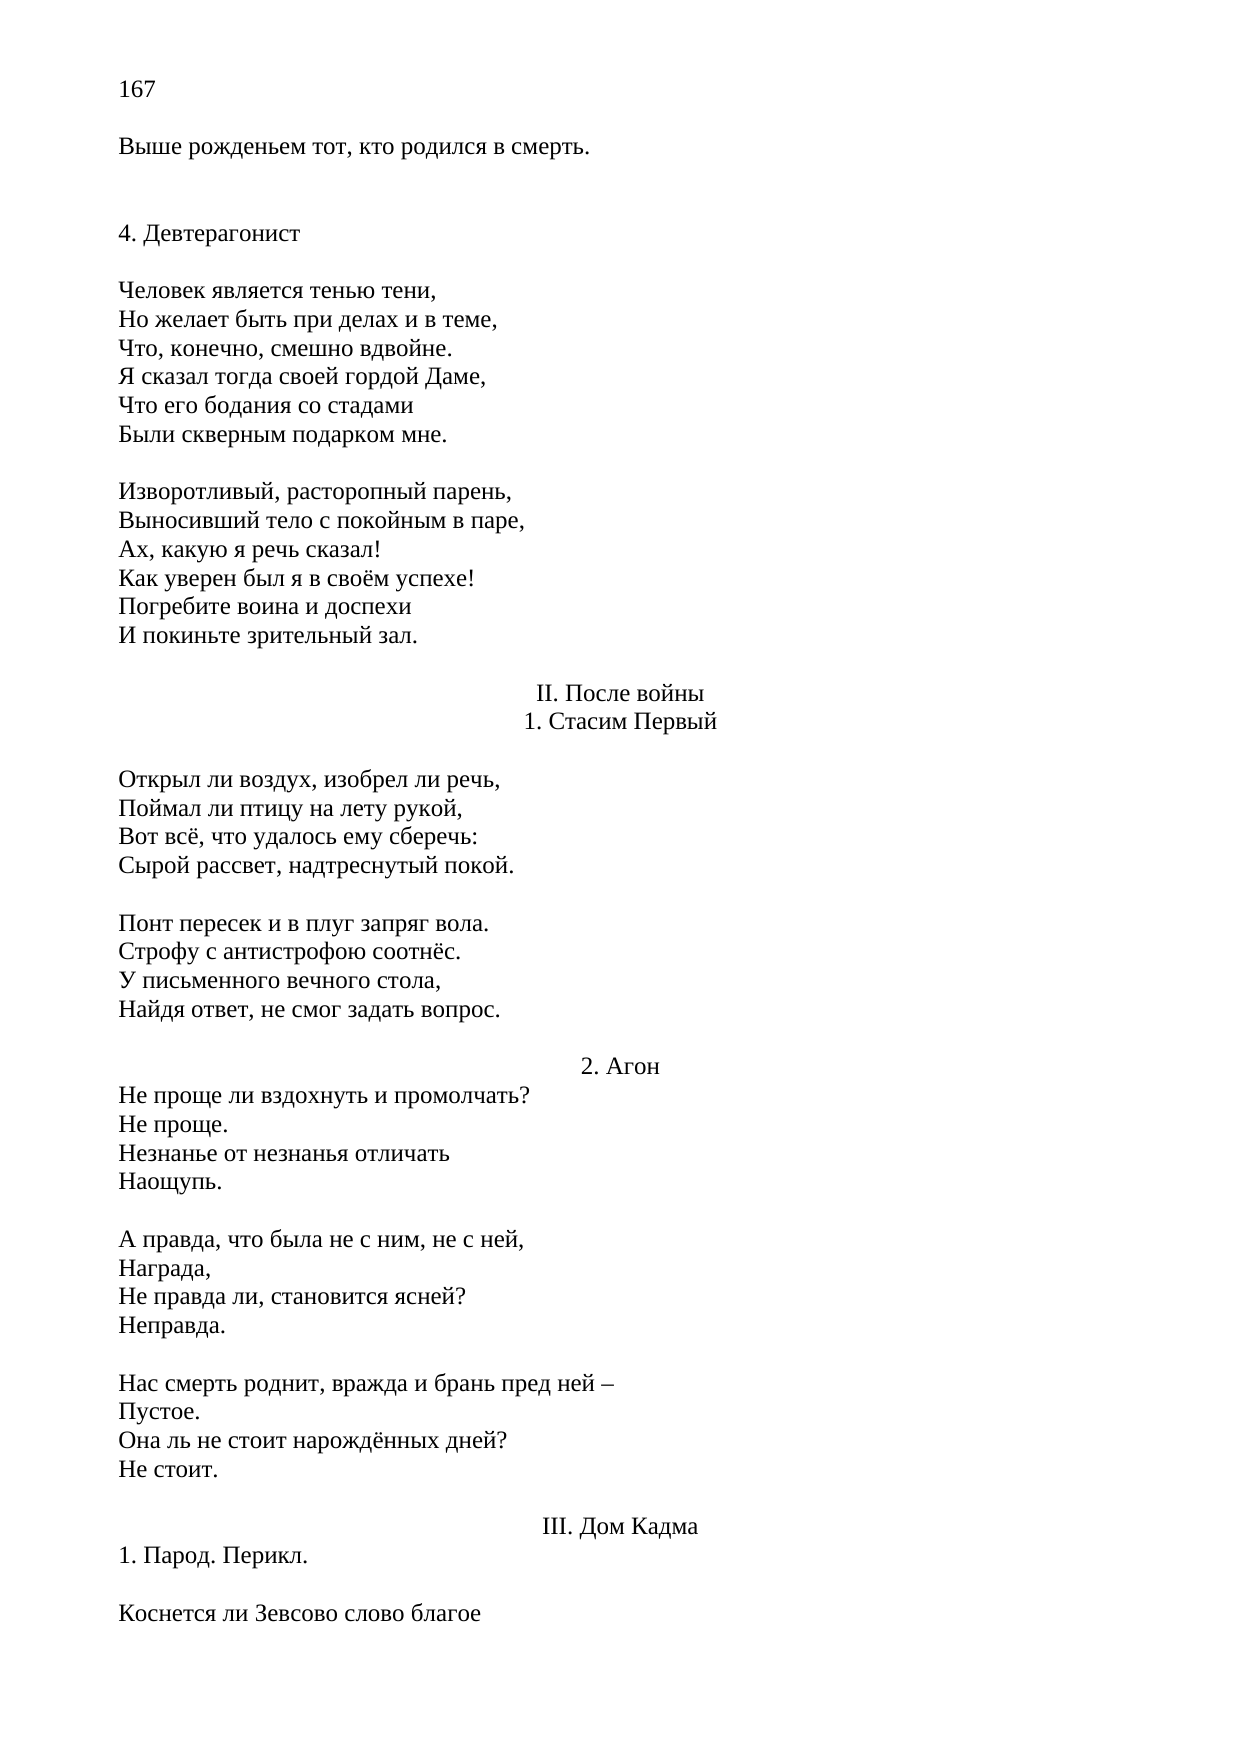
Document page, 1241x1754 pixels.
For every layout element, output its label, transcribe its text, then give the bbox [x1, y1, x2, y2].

text Найдя ответ, не смог задать вопрос. [118, 994, 1122, 1023]
text Вот всё, что удалось ему сберечь: [118, 821, 1122, 850]
text Что его бодания со стадами [118, 390, 1122, 419]
text Не стоит. [118, 1454, 1122, 1483]
text II. После войны [118, 678, 1122, 706]
text А правда, что была не с ним, не с ней, [118, 1224, 1122, 1253]
text 2. Агон [118, 1051, 1122, 1080]
text Понт пересек и в плуг запряг вола. [118, 908, 1122, 936]
text Я сказал тогда своей гордой Даме, [118, 361, 1122, 390]
text 1. Парод. Перикл. [118, 1540, 1122, 1569]
text Открыл ли воздух, изобрел ли речь, [118, 764, 1122, 793]
text Не проще. [118, 1109, 1122, 1138]
text III. Дом Кадма [118, 1511, 1122, 1540]
text Погребите воина и доспехи [118, 591, 1122, 620]
text Ах, какую я речь сказал! [118, 534, 1122, 563]
text Нас смерть роднит, вражда и брань пред ней – [118, 1368, 1122, 1396]
text Выносивший тело с покойным в паре, [118, 505, 1122, 534]
text Изворотливый, расторопный парень, [118, 476, 1122, 505]
text Что, конечно, смешно вдвойне. [118, 333, 1122, 361]
text Пустое. [118, 1396, 1122, 1425]
text Поймал ли птицу на лету рукой, [118, 793, 1122, 821]
text Не проще ли вздохнуть и промолчать? [118, 1080, 1122, 1109]
text Она ль не стоит нарождённых дней? [118, 1425, 1122, 1454]
text Были скверным подарком мне. [118, 419, 1122, 448]
text Человек является тенью тени, [118, 275, 1122, 304]
text И покиньте зрительный зал. [118, 620, 1122, 649]
text Коснется ли Зевсово слово благое [118, 1598, 1122, 1626]
text Неправда. [118, 1310, 1122, 1339]
text Как уверен был я в своём успехе! [118, 563, 1122, 591]
text У письменного вечного стола, [118, 965, 1122, 994]
text 1. Стасим Первый [118, 706, 1122, 735]
text Незнанье от незнанья отличать [118, 1138, 1122, 1166]
text Но желает быть при делах и в теме, [118, 304, 1122, 333]
text Сырой рассвет, надтреснутый покой. [118, 850, 1122, 879]
text Награда, [118, 1253, 1122, 1281]
text Строфу с антистрофою соотнёс. [118, 936, 1122, 965]
text Выше рожденьем тот, кто родился в смерть. [118, 131, 1122, 160]
text Наощупь. [118, 1166, 1122, 1195]
text Не правда ли, становится ясней? [118, 1281, 1122, 1310]
text 4. Девтерагонист [118, 218, 1122, 246]
